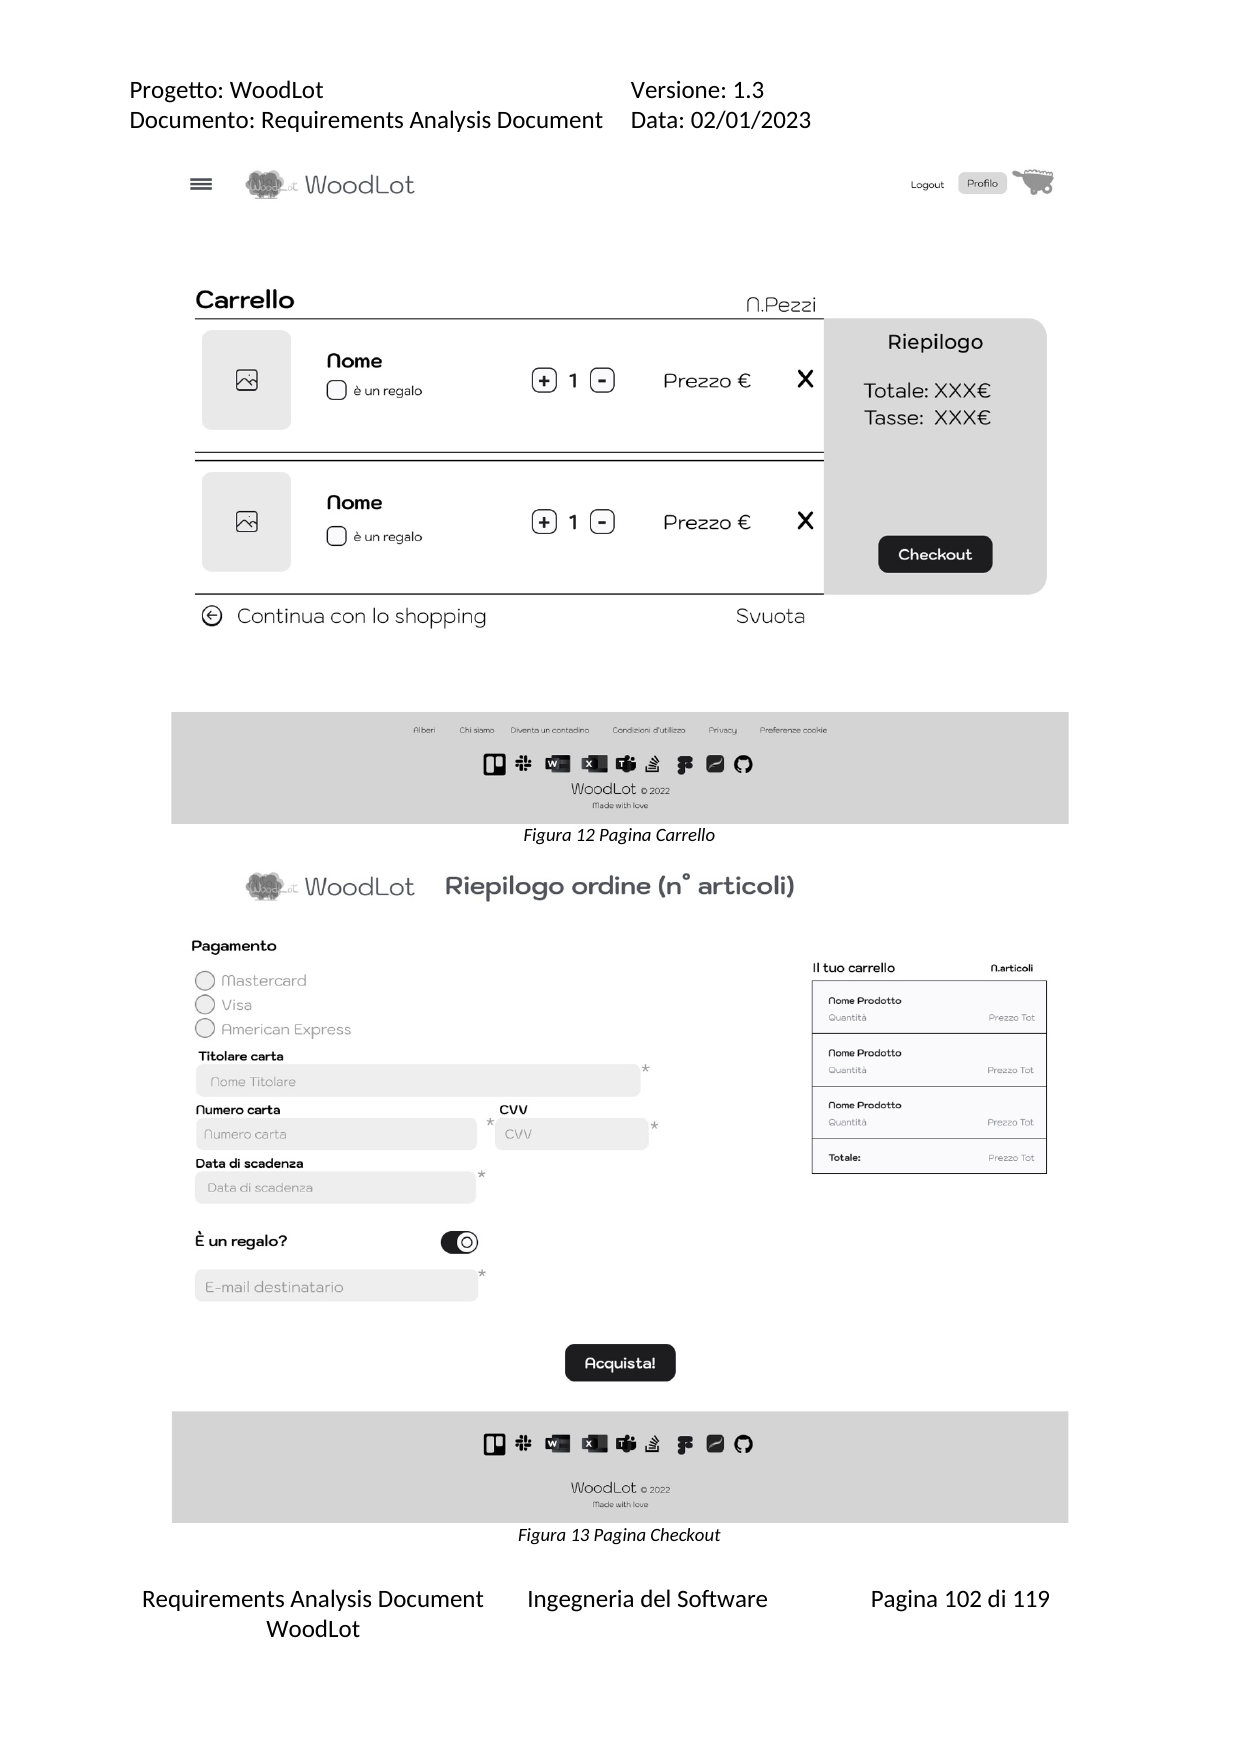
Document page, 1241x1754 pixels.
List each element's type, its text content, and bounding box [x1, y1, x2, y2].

picture [171, 867, 1069, 1523]
picture [171, 165, 1069, 824]
text Figura 12 Pagina Carrello [118, 823, 1122, 846]
text Figura 13 Pagina Checkout [118, 1523, 1122, 1546]
